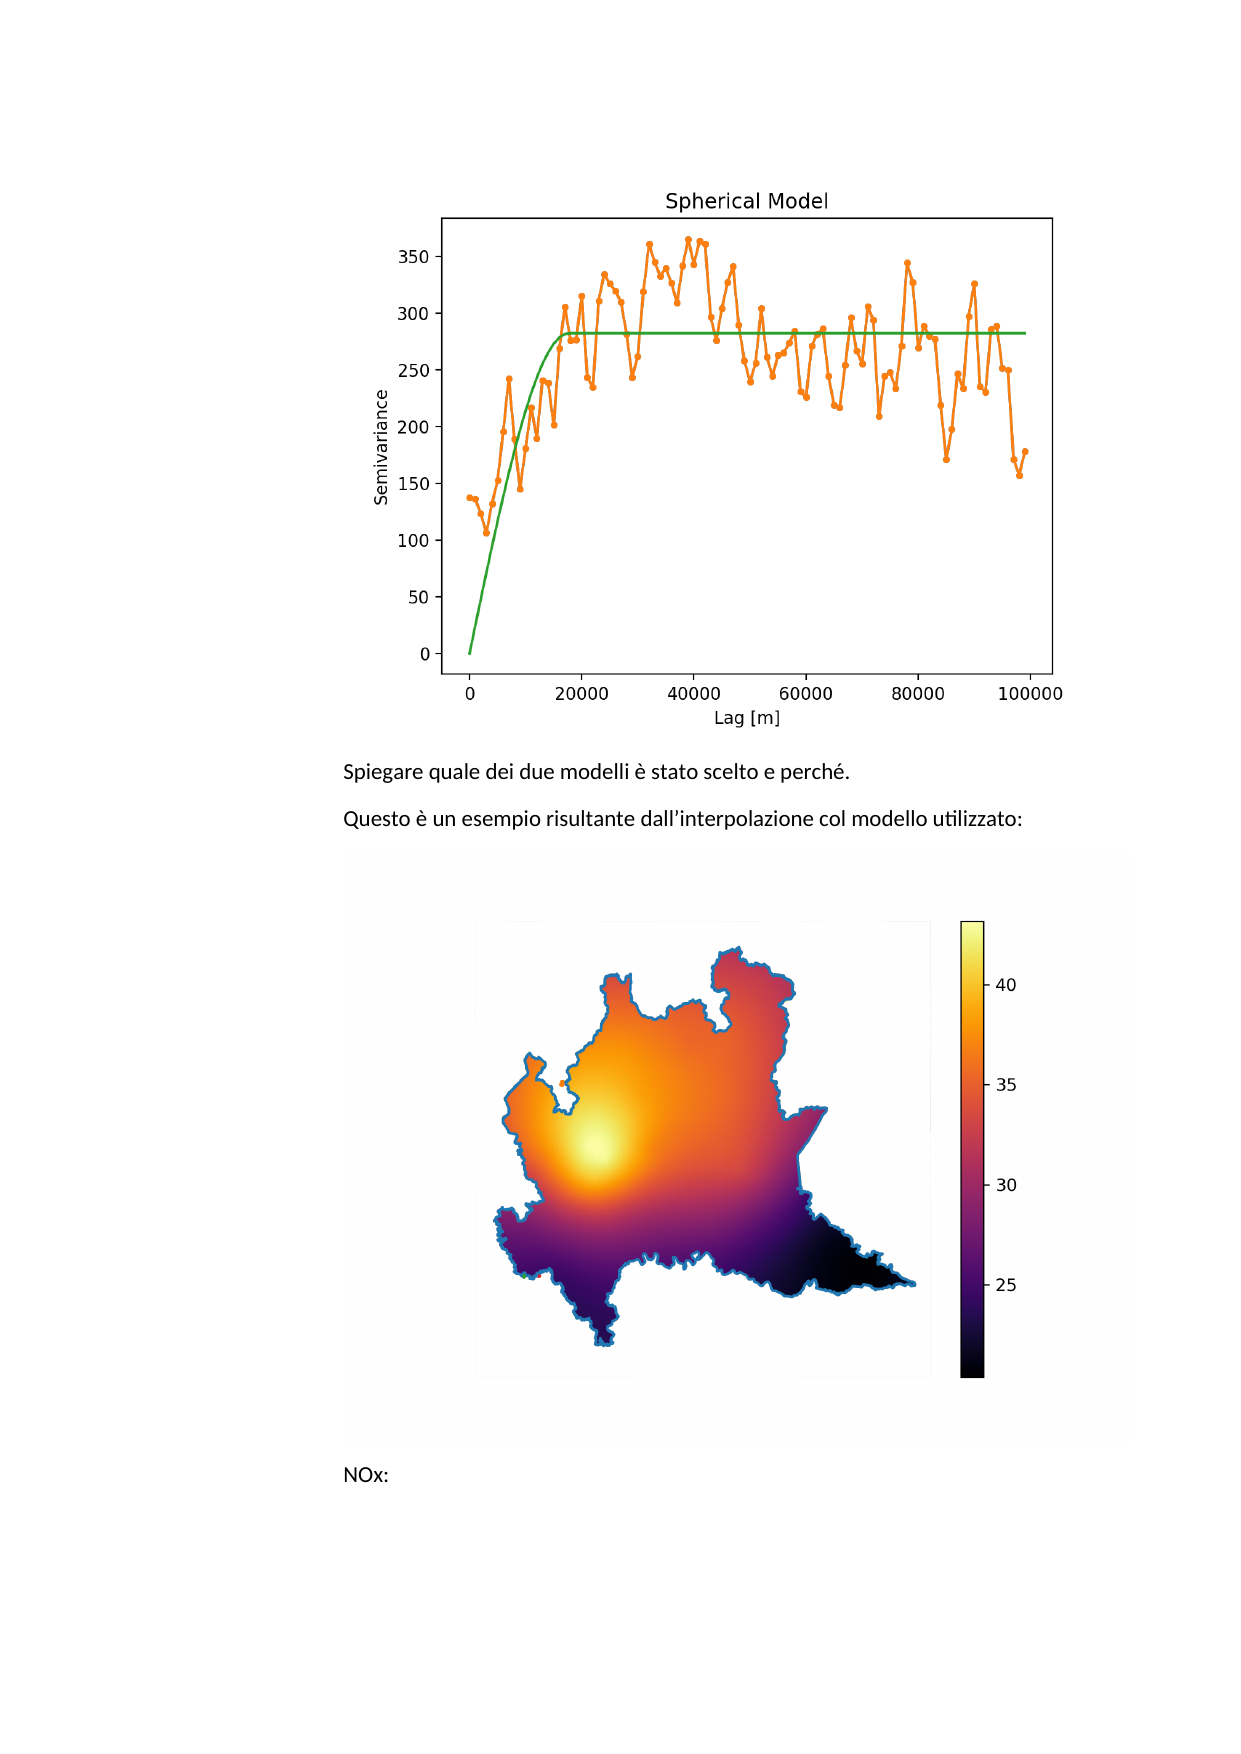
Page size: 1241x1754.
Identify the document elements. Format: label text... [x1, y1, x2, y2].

text NOx: [343, 1460, 1122, 1488]
picture [343, 147, 1131, 739]
picture [343, 850, 1131, 1442]
text Spiegare quale dei due modelli è stato scelto e perché. [343, 757, 1122, 785]
text Questo è un esempio risultante dall’interpolazione col modello utilizzato: [343, 804, 1122, 832]
